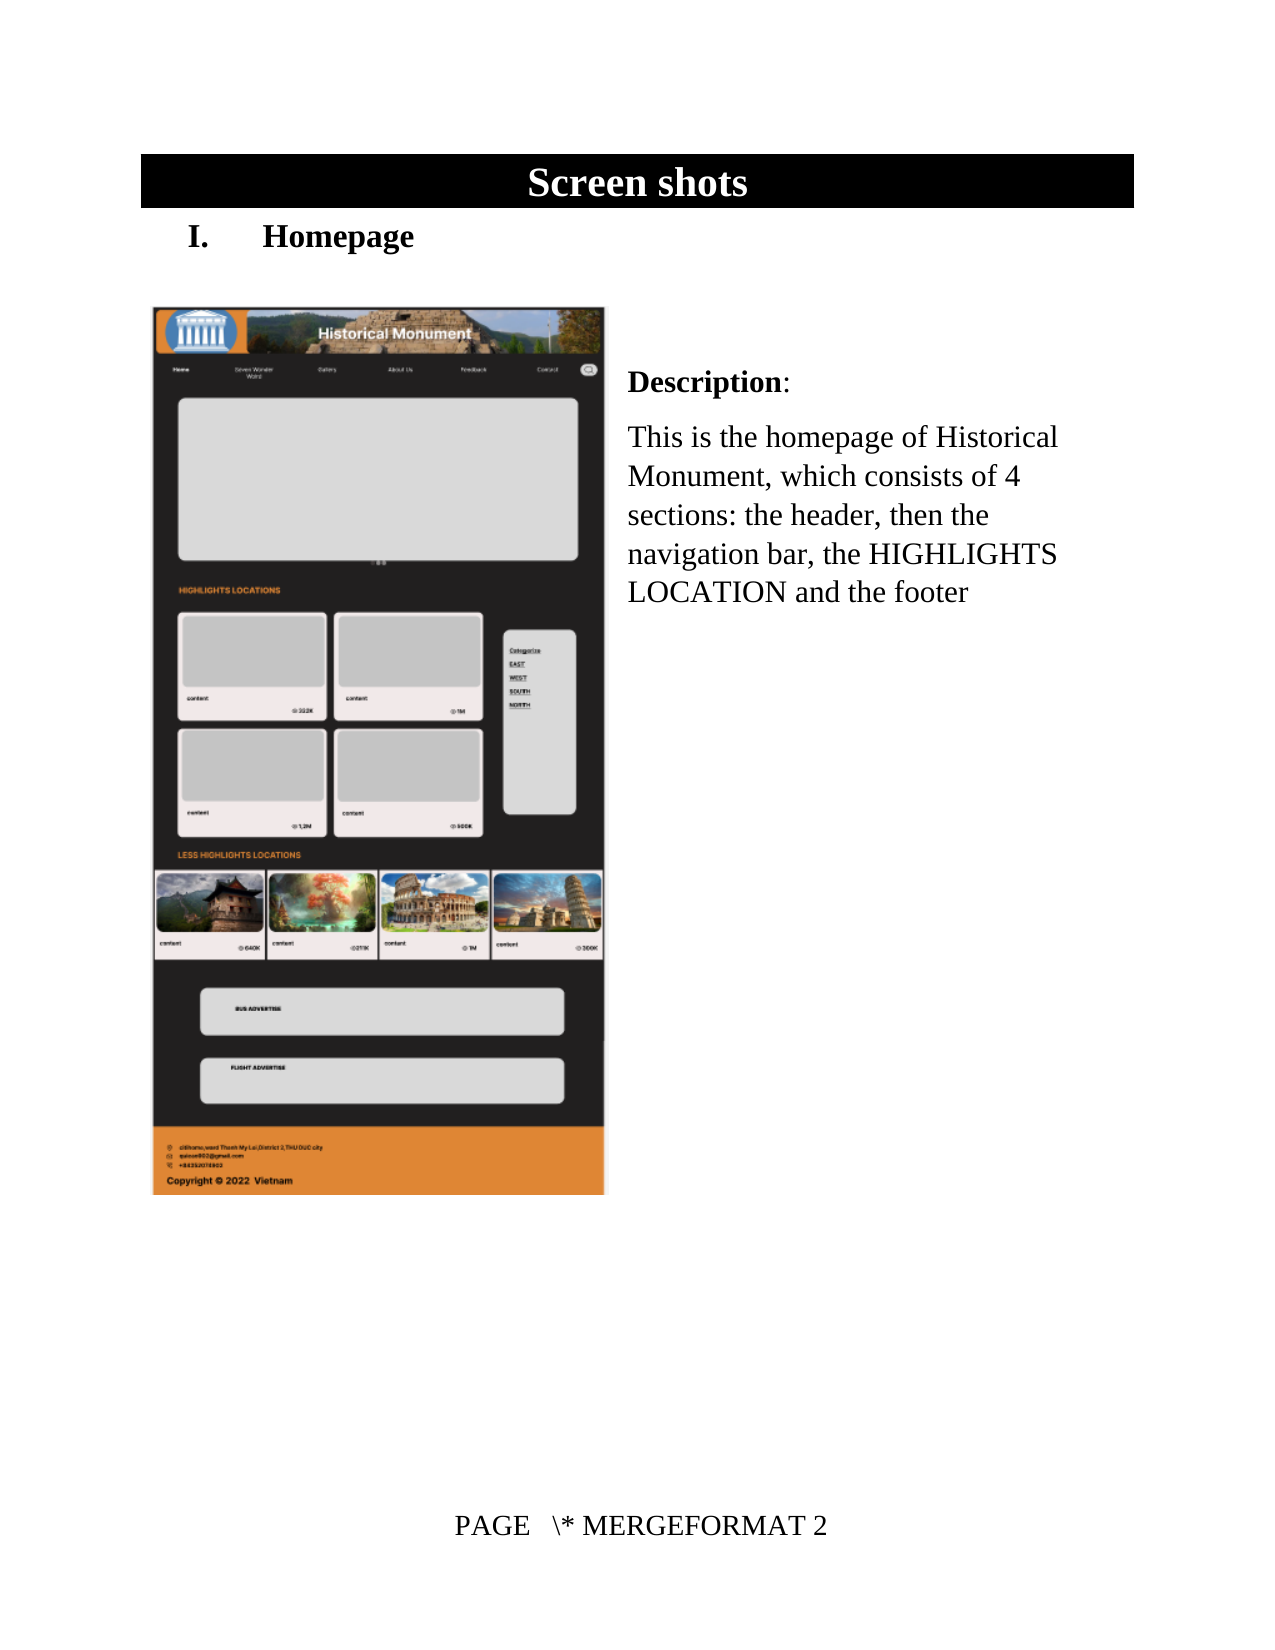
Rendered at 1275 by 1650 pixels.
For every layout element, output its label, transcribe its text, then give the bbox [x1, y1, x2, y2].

picture [150, 306, 609, 1195]
text This is the homepage of Historical Monument, which consists of 4 sections: the header, then the navigation bar, the HIGHLIGHTS LOCATION and the footer [609, 419, 1125, 609]
subtitle Screen shots [142, 155, 1133, 207]
subtitle Homepage [187, 216, 1125, 254]
text Description: [609, 363, 1125, 399]
